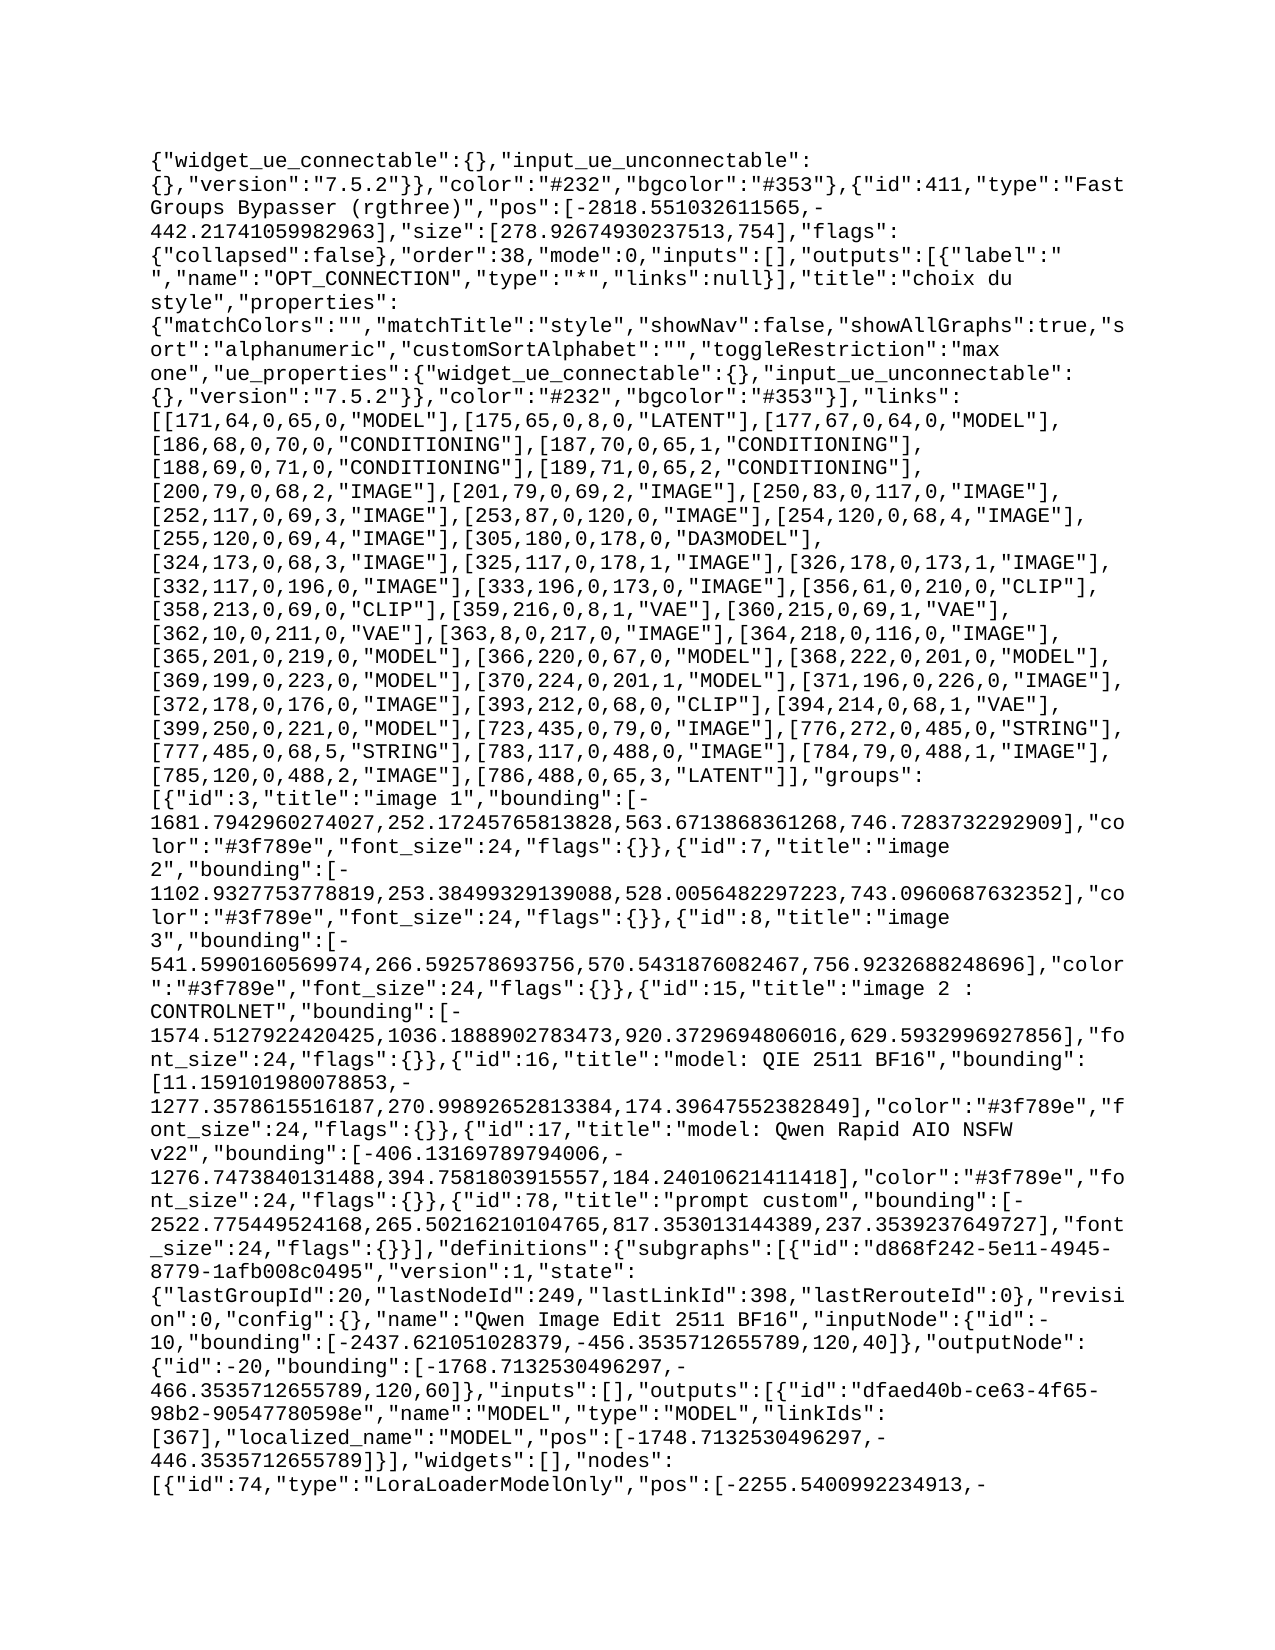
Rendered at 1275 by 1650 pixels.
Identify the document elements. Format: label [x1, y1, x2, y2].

text [150, 150, 1125, 1498]
